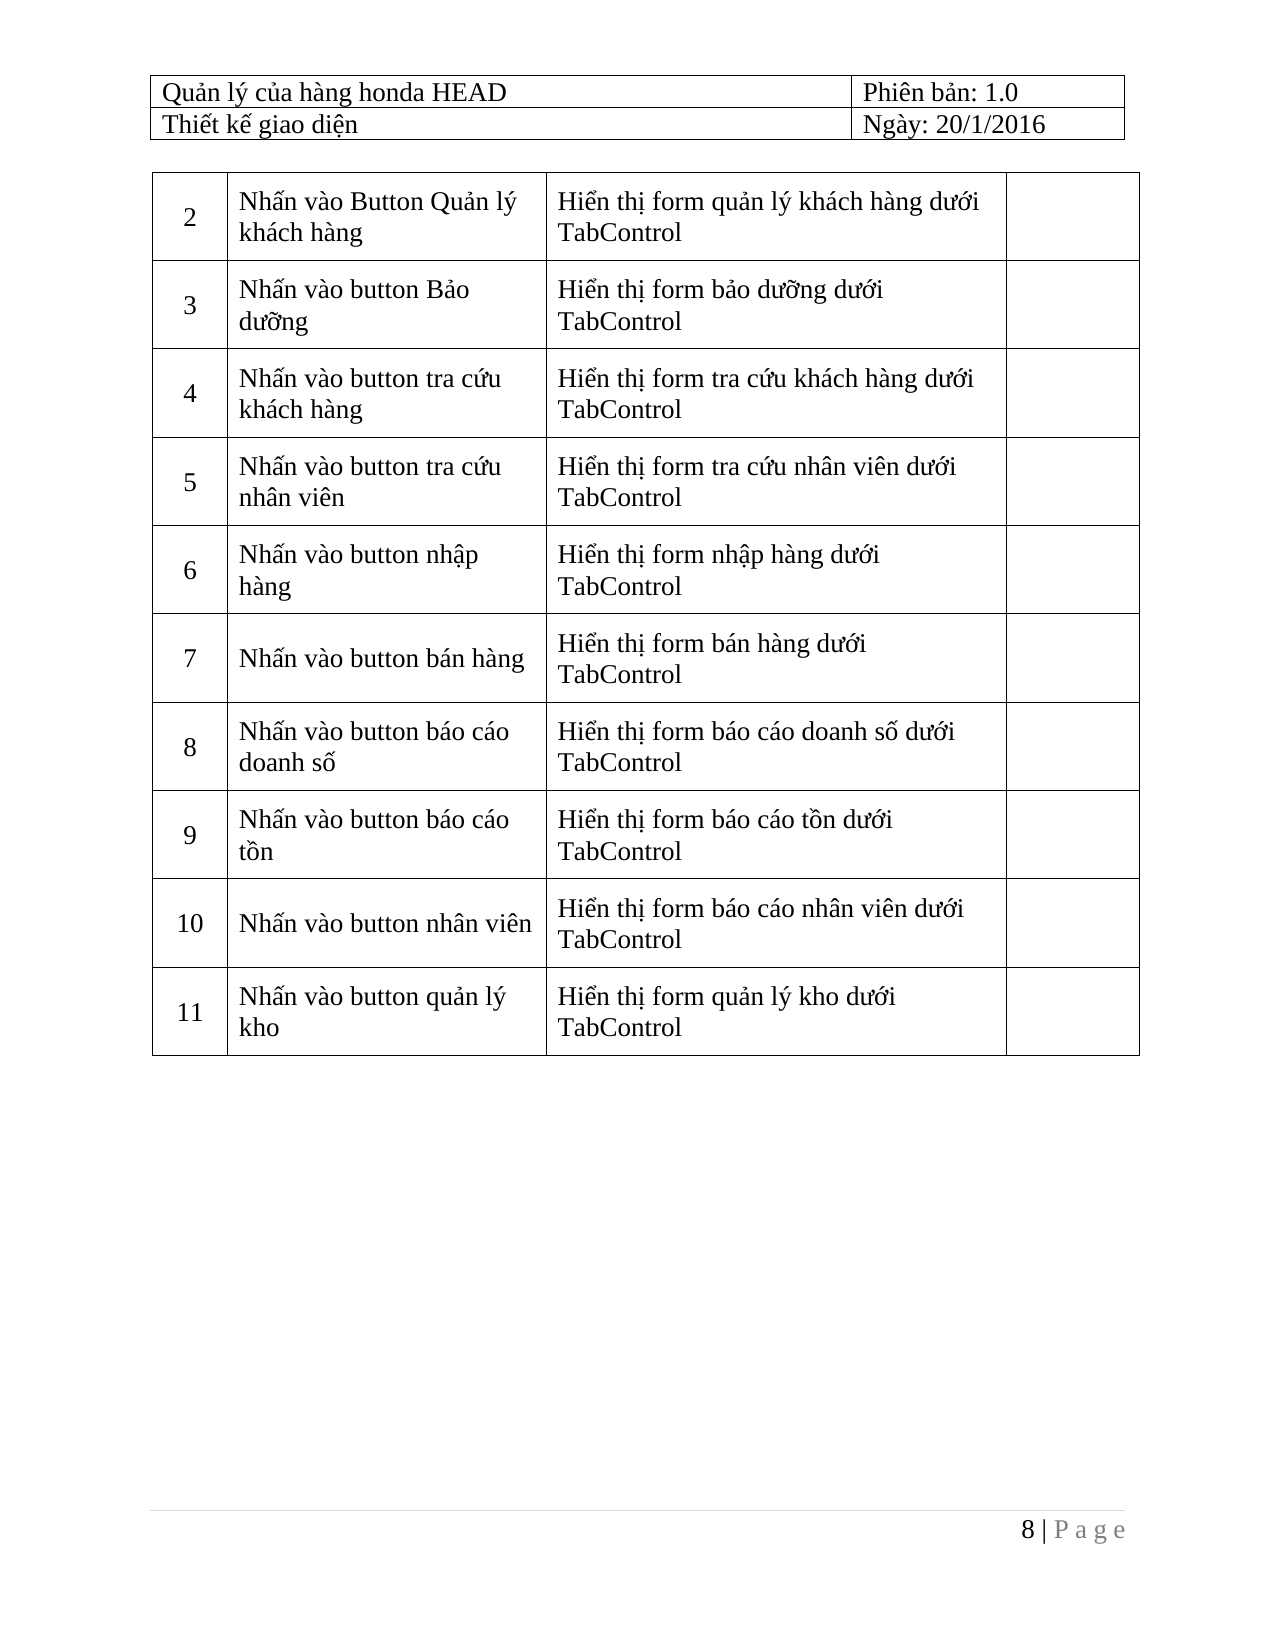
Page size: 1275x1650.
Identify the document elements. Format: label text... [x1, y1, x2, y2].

table_cell Hiển thị form bán hàng dưới TabControl [547, 614, 1006, 702]
table_cell 7 [153, 614, 227, 702]
table_cell Nhấn vào button tra cứu nhân viên [228, 438, 546, 525]
table_cell [1007, 791, 1139, 878]
table_cell [1007, 438, 1139, 525]
table_cell Hiển thị form báo cáo doanh số dưới TabControl [547, 703, 1006, 790]
table_cell Hiển thị form báo cáo tồn dưới TabControl [547, 791, 1006, 878]
table_cell [1007, 879, 1139, 967]
table_cell [1007, 703, 1139, 790]
table_cell Nhấn vào button bán hàng [228, 614, 546, 702]
table_cell Hiển thị form quản lý kho dưới TabControl [547, 968, 1006, 1055]
table_cell 2 [153, 173, 227, 260]
table_cell Hiển thị form nhập hàng dưới TabControl [547, 526, 1006, 613]
table_cell 5 [153, 438, 227, 525]
table_cell Nhấn vào button quản lý kho [228, 968, 546, 1055]
table_cell 3 [153, 261, 227, 348]
table_cell Hiển thị form quản lý khách hàng dưới TabControl [547, 173, 1006, 260]
table_cell Hiển thị form bảo dưỡng dưới TabControl [547, 261, 1006, 348]
table_cell [1007, 526, 1139, 613]
table_cell Nhấn vào Button Quản lý khách hàng [228, 173, 546, 260]
table_cell [1007, 173, 1139, 260]
table_cell 11 [153, 968, 227, 1055]
table_cell [1007, 349, 1139, 437]
table_cell Nhấn vào button báo cáo tồn [228, 791, 546, 878]
table_cell Nhấn vào button Bảo dưỡng [228, 261, 546, 348]
table_cell [1007, 261, 1139, 348]
table_cell Nhấn vào button nhập hàng [228, 526, 546, 613]
table_cell Hiển thị form tra cứu nhân viên dưới TabControl [547, 438, 1006, 525]
table_cell [1007, 968, 1139, 1055]
table_cell 10 [153, 879, 227, 967]
table_cell Hiển thị form tra cứu khách hàng dưới TabControl [547, 349, 1006, 437]
table_cell Nhấn vào button nhân viên [228, 879, 546, 967]
table_cell Nhấn vào button tra cứu khách hàng [228, 349, 546, 437]
table_cell 6 [153, 526, 227, 613]
table_cell 9 [153, 791, 227, 878]
table_cell Hiển thị form báo cáo nhân viên dưới TabControl [547, 879, 1006, 967]
table_cell Nhấn vào button báo cáo doanh số [228, 703, 546, 790]
table_cell 4 [153, 349, 227, 437]
table_cell [1007, 614, 1139, 702]
table_cell 8 [153, 703, 227, 790]
